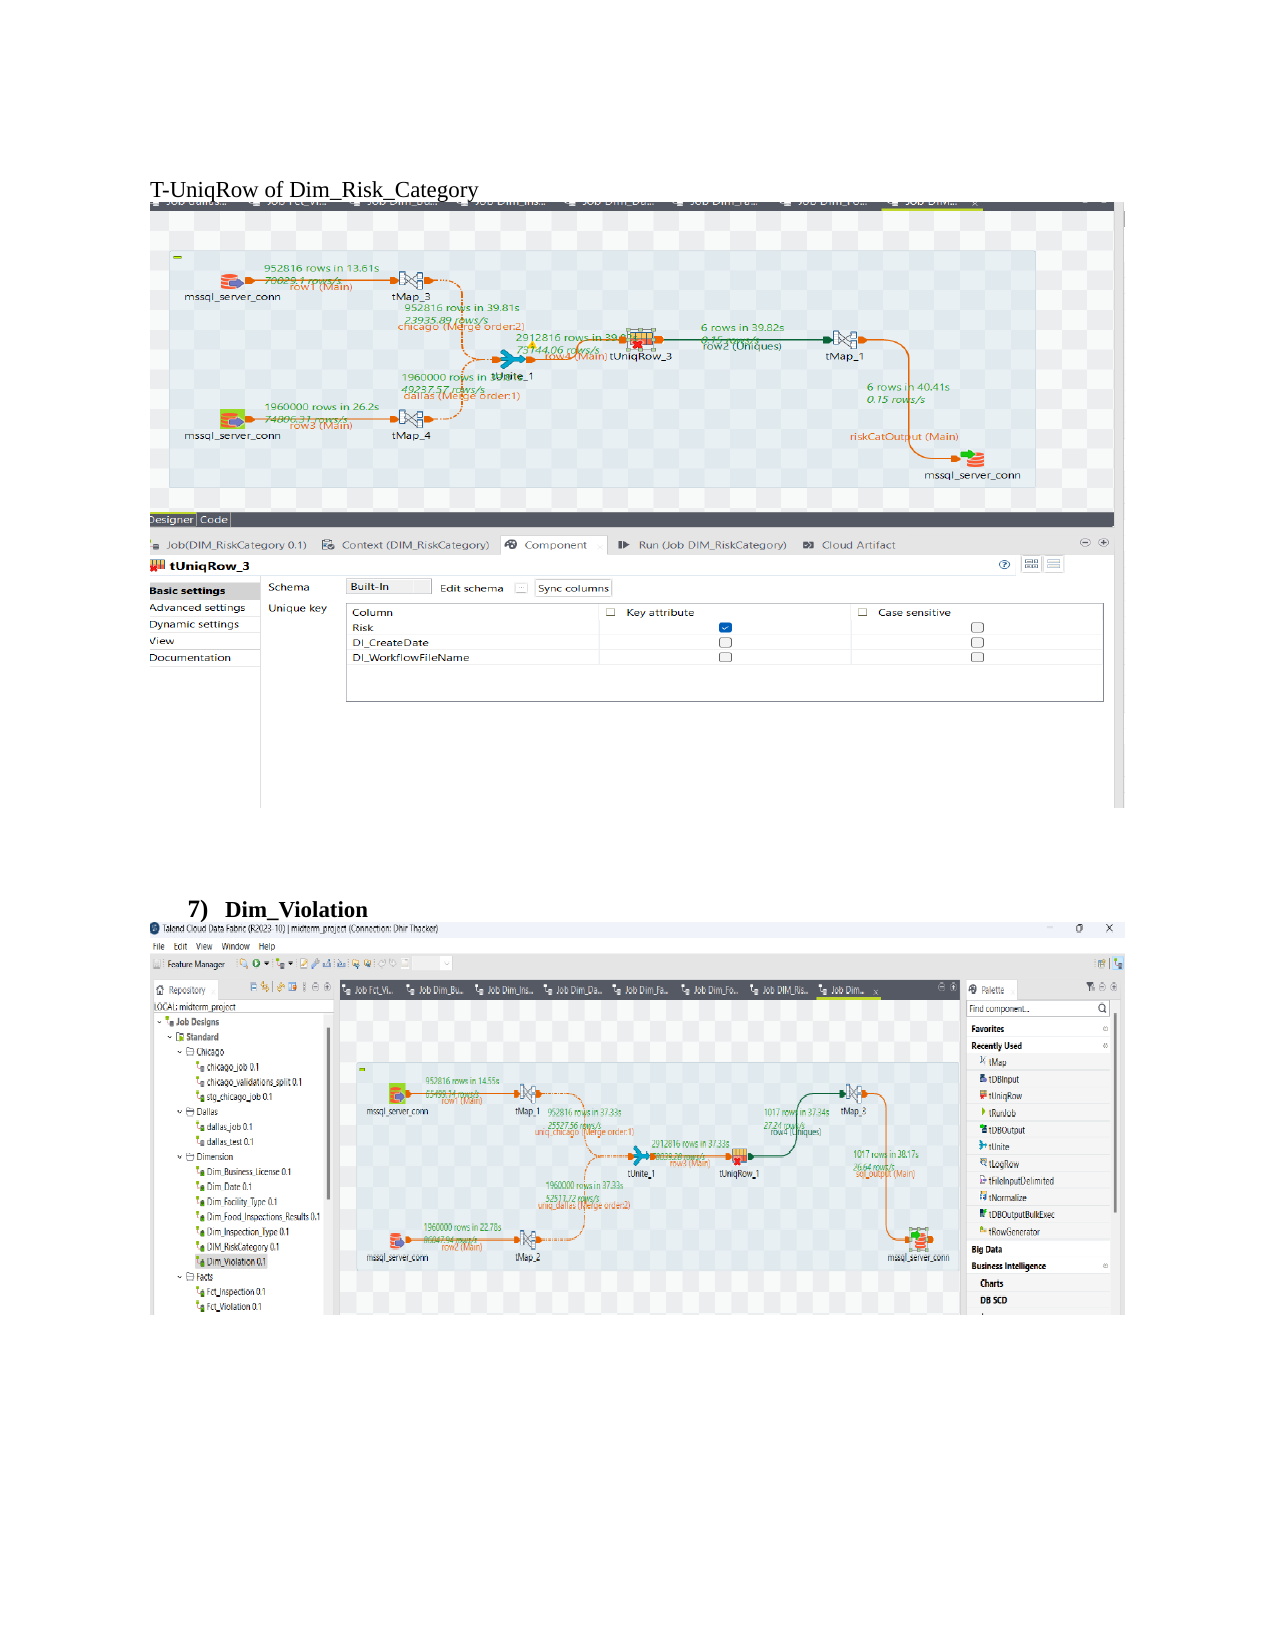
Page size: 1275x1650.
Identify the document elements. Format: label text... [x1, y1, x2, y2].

list Dim_Violation [187, 894, 1125, 922]
picture [150, 202, 1125, 808]
picture [150, 922, 1125, 1315]
text T-UniqRow of Dim_Risk_Category [150, 176, 1125, 202]
